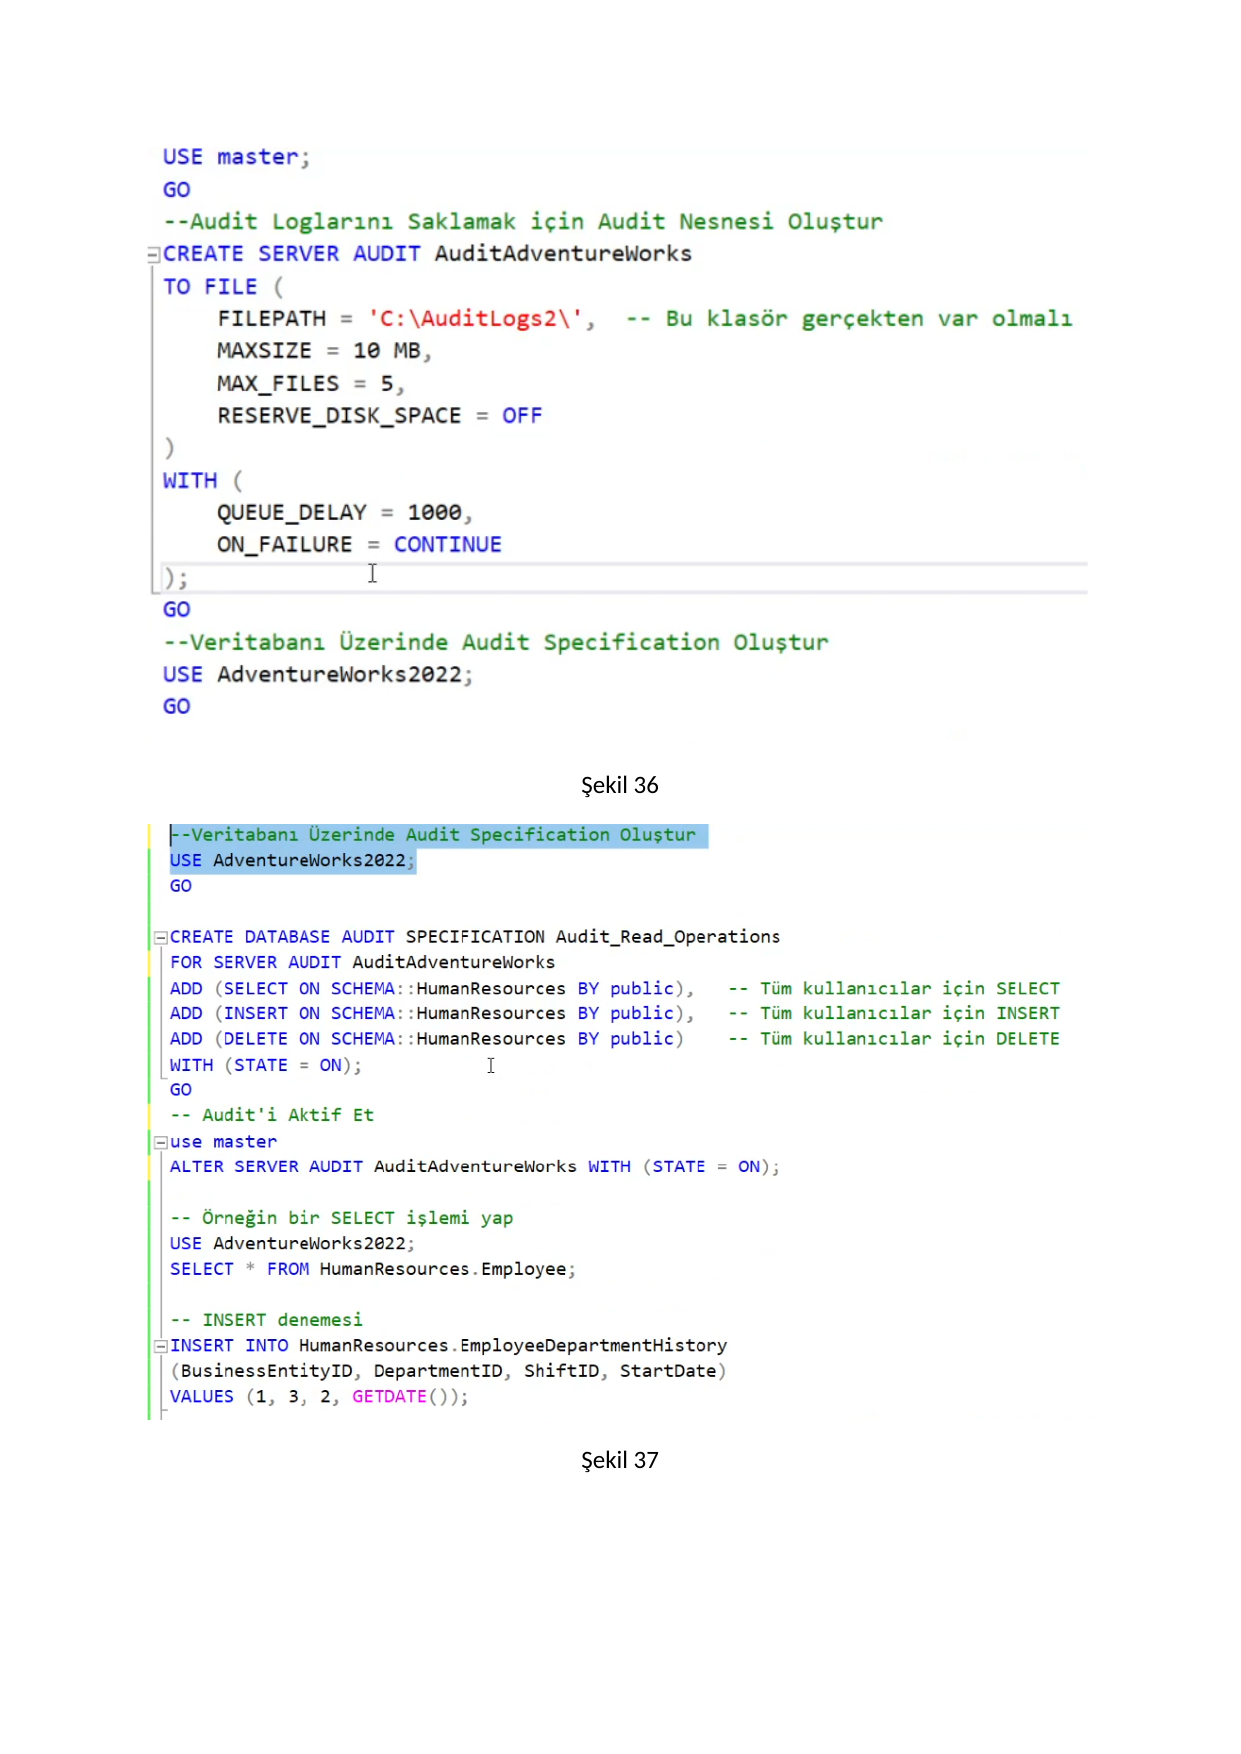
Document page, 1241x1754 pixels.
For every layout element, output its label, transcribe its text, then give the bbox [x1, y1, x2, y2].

picture [147, 147, 1088, 744]
text Şekil 36 [148, 769, 1093, 799]
picture [147, 824, 1093, 1420]
text Şekil 37 [148, 1444, 1093, 1475]
